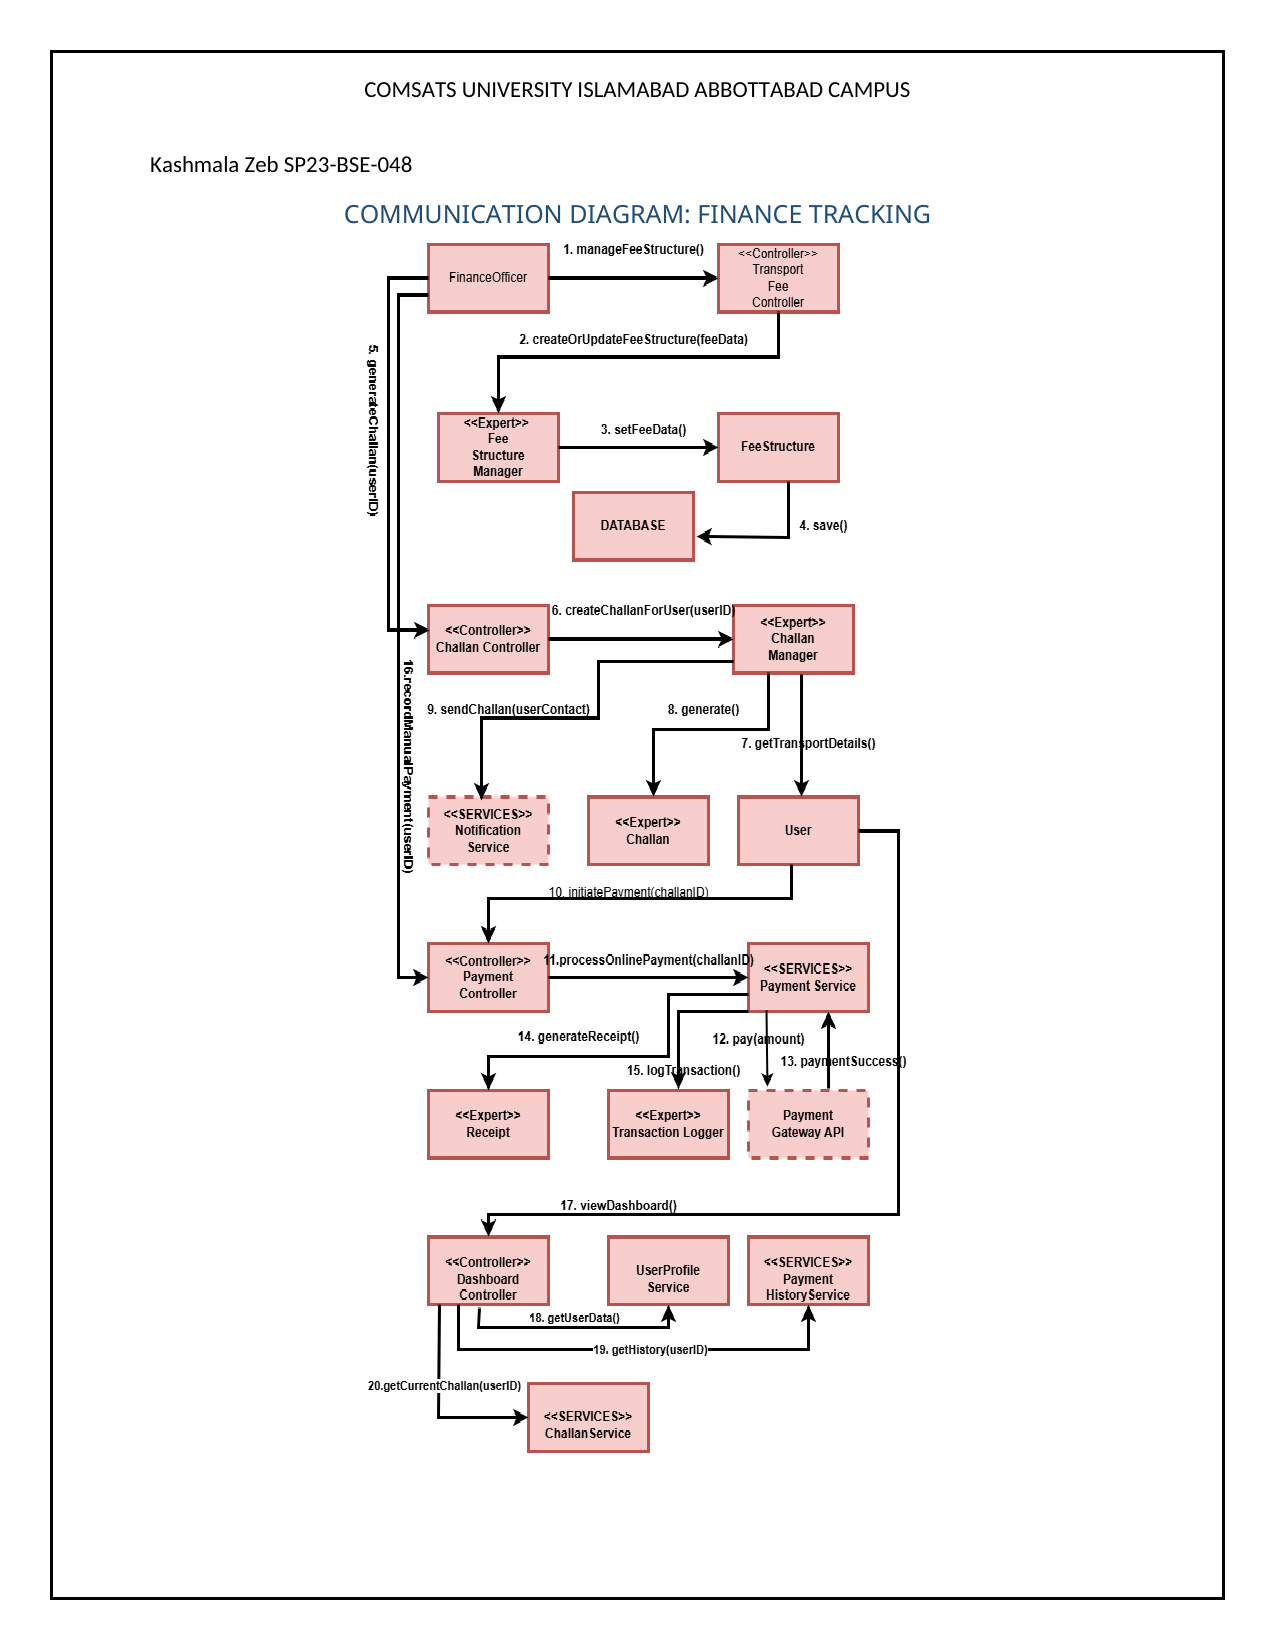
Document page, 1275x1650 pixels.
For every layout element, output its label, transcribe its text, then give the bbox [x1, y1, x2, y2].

text Kashmala Zeb SP23-BSE-048 [150, 150, 1125, 178]
subtitle COMMUNICATION DIAGRAM: FINANCE TRACKING [150, 197, 1125, 231]
picture [358, 233, 917, 1458]
